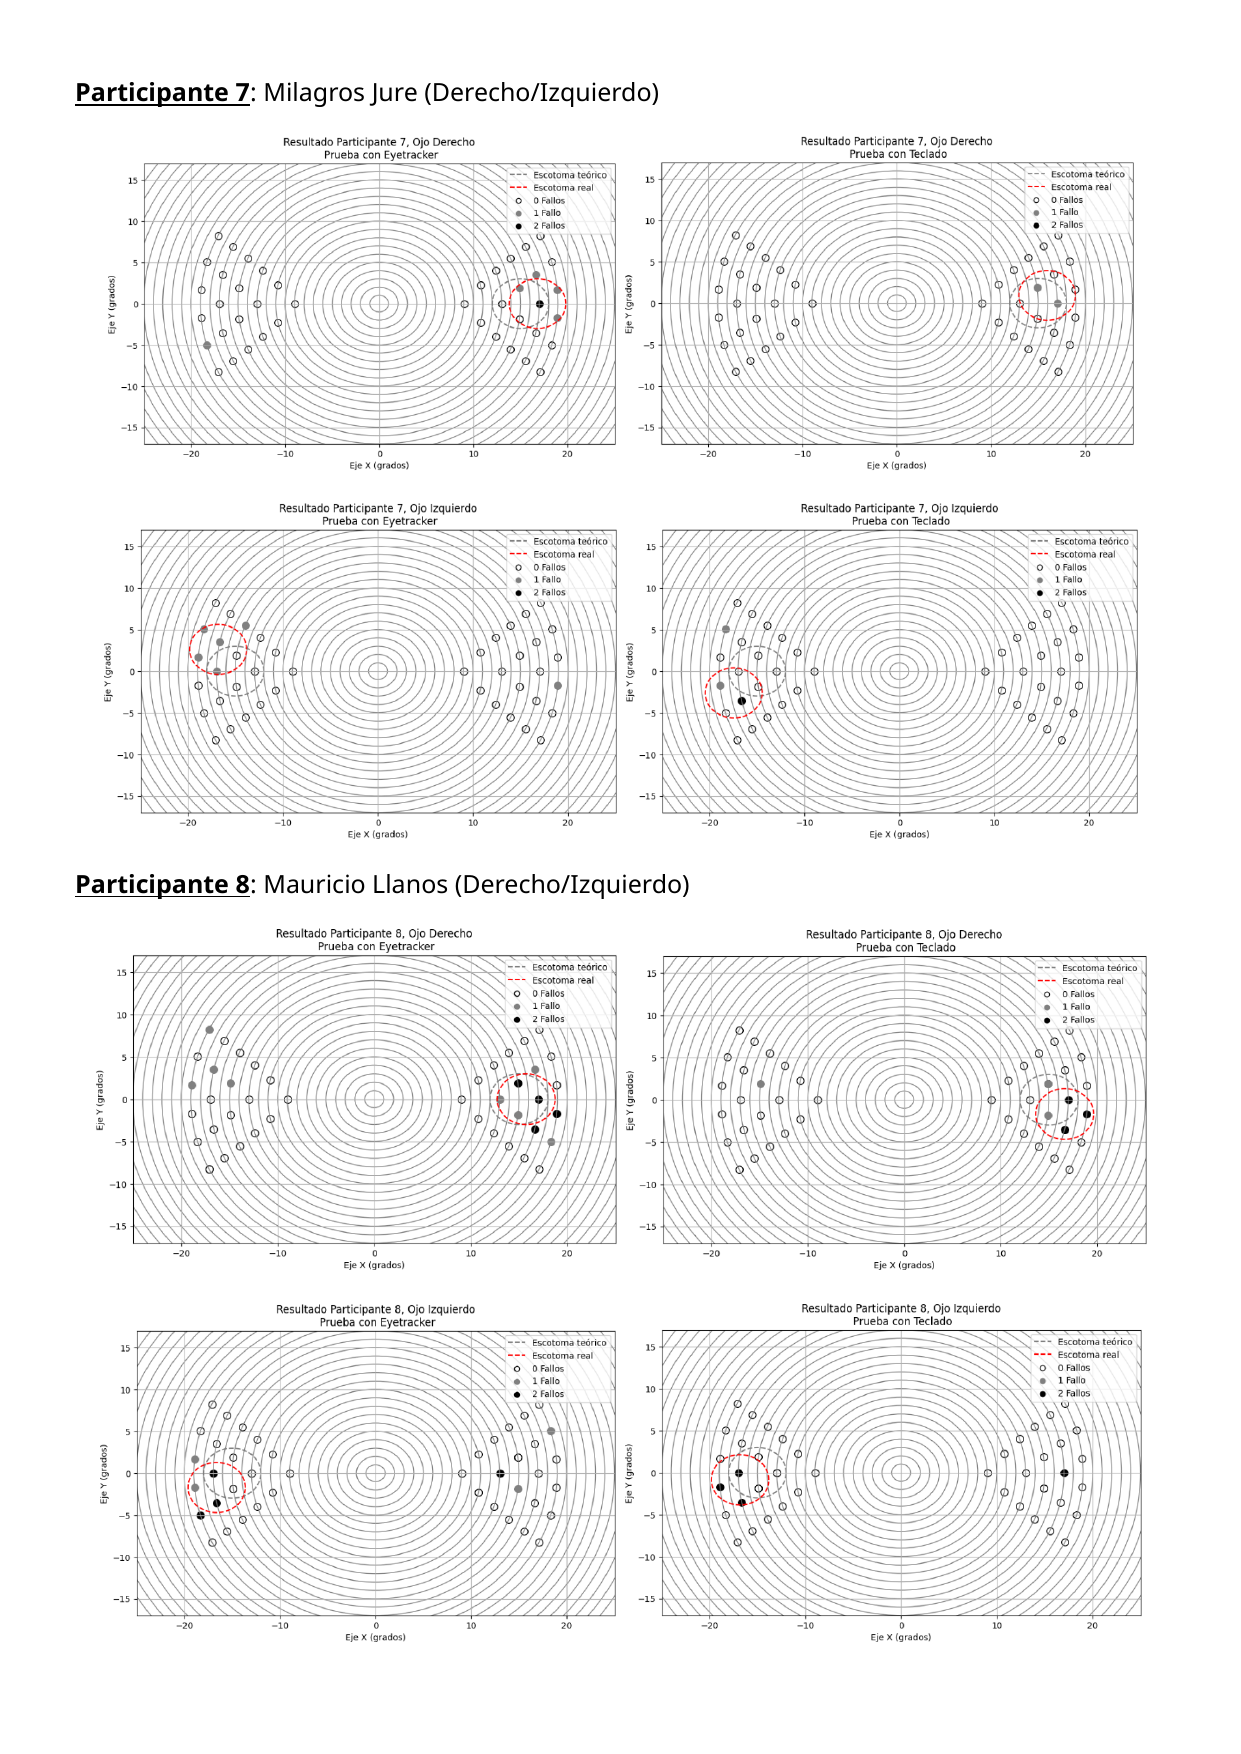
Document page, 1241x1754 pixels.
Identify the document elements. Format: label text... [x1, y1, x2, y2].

text Participante 7: Milagros Jure (Derecho/Izquierdo) [75, 75, 1165, 109]
picture [95, 1297, 1146, 1648]
picture [90, 922, 1151, 1276]
text Participante 8: Mauricio Llanos (Derecho/Izquierdo) [75, 867, 1165, 901]
picture [98, 497, 1142, 845]
picture [102, 130, 1138, 476]
